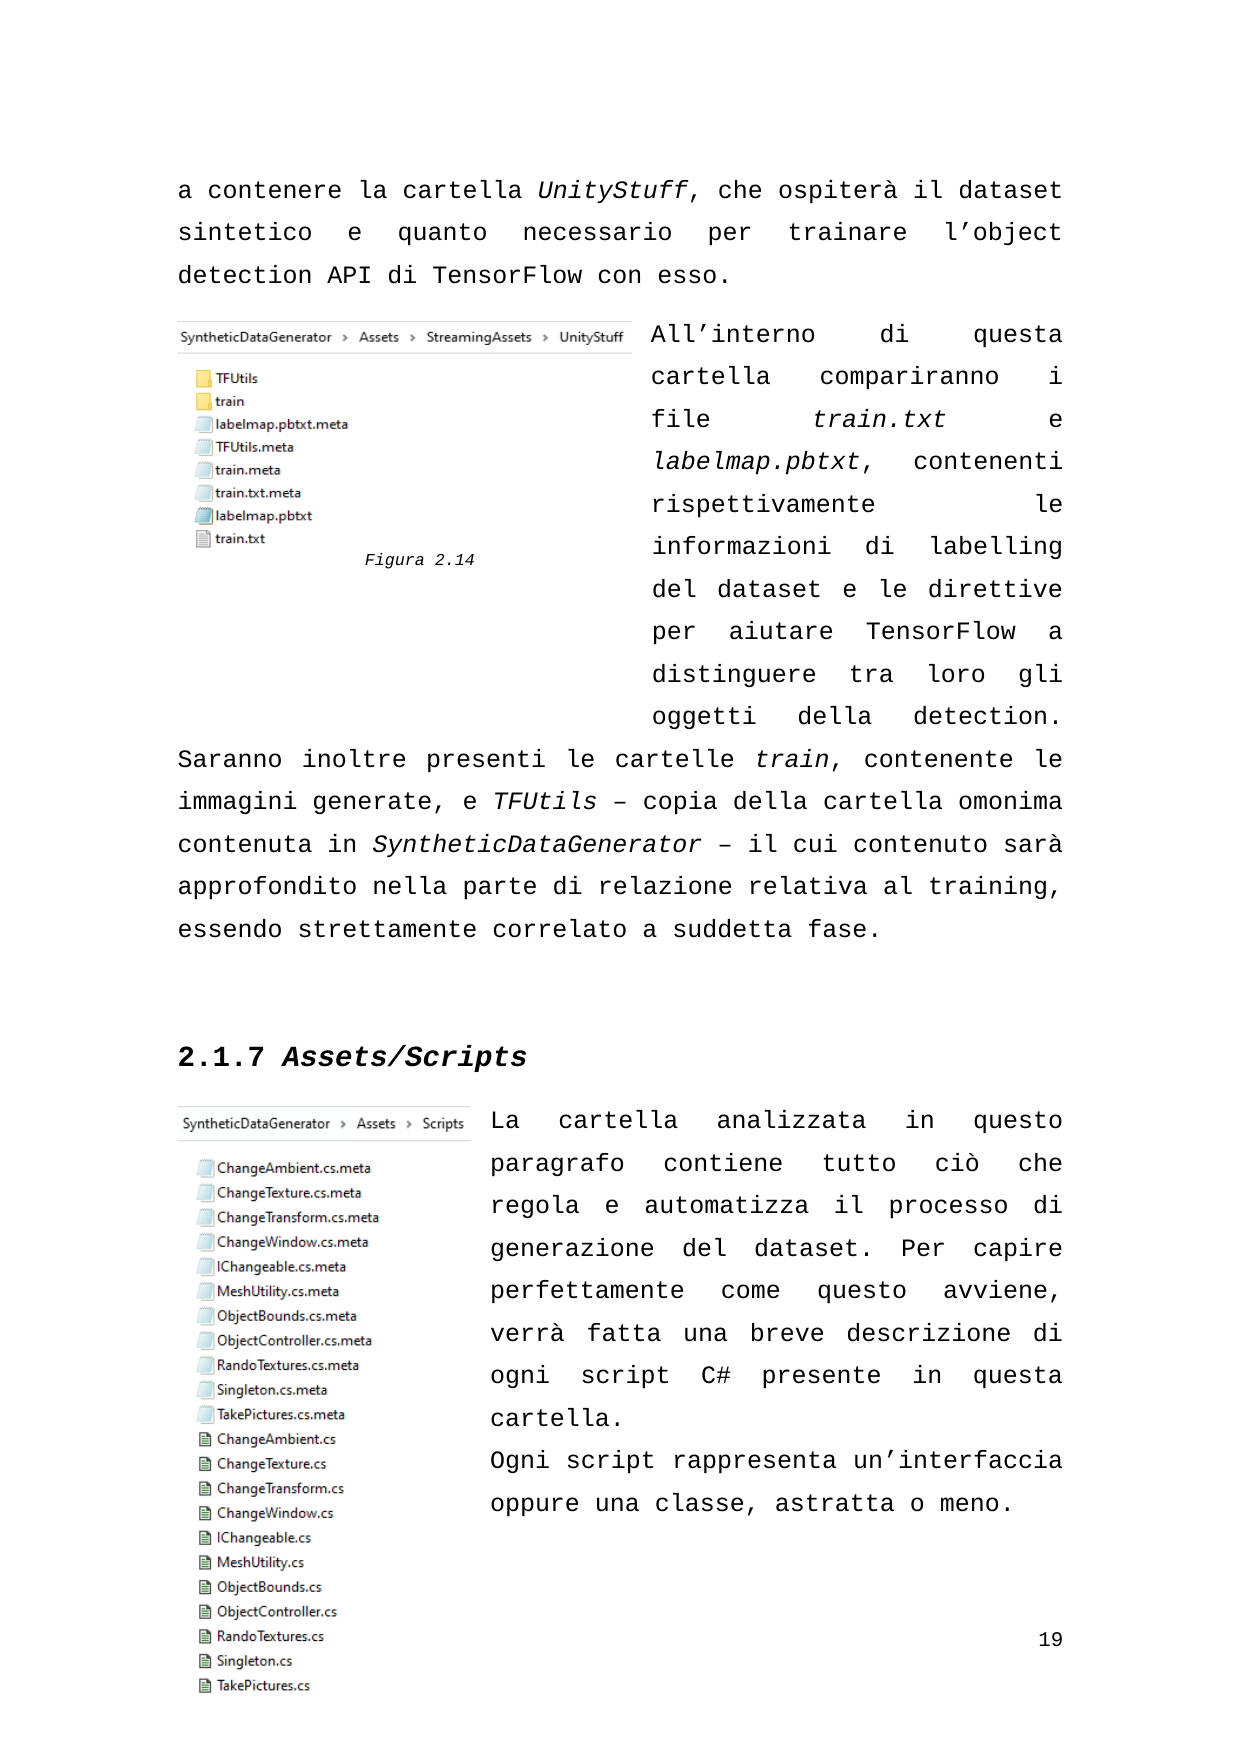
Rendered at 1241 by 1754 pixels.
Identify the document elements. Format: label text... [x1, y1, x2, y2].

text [177, 177, 1063, 291]
text 2.1.7 Assets/Scripts [177, 1042, 1063, 1075]
picture [177, 1105, 471, 1701]
text All’interno di questa cartella compariranno i file train.txt e labelmap.pbtxt, contenenti rispettivamente le informazioni di labelling del dataset e le direttive per aiutare TensorFlow a distinguere tra loro gli oggetti della detection. Saranno inoltre presenti le cartelle train, contenente le immagini generate, e TFUtils – copia della cartella omonima contenuta in SyntheticDataGenerator – il cui contenuto sarà approfondito nella parte di relazione relativa al training, essendo strettamente correlato a suddetta fase. [177, 321, 1063, 945]
text La cartella analizzata in questo paragrafo contiene tutto ciò che regola e automatizza il processo di generazione del dataset. Per capire perfettamente come questo avviene, verrà fatta una breve descrizione di ogni script C# presente in questa cartella. Ogni script rappresenta un’interfaccia oppure una classe, astratta o meno. [471, 1108, 1063, 1519]
picture [177, 321, 632, 553]
